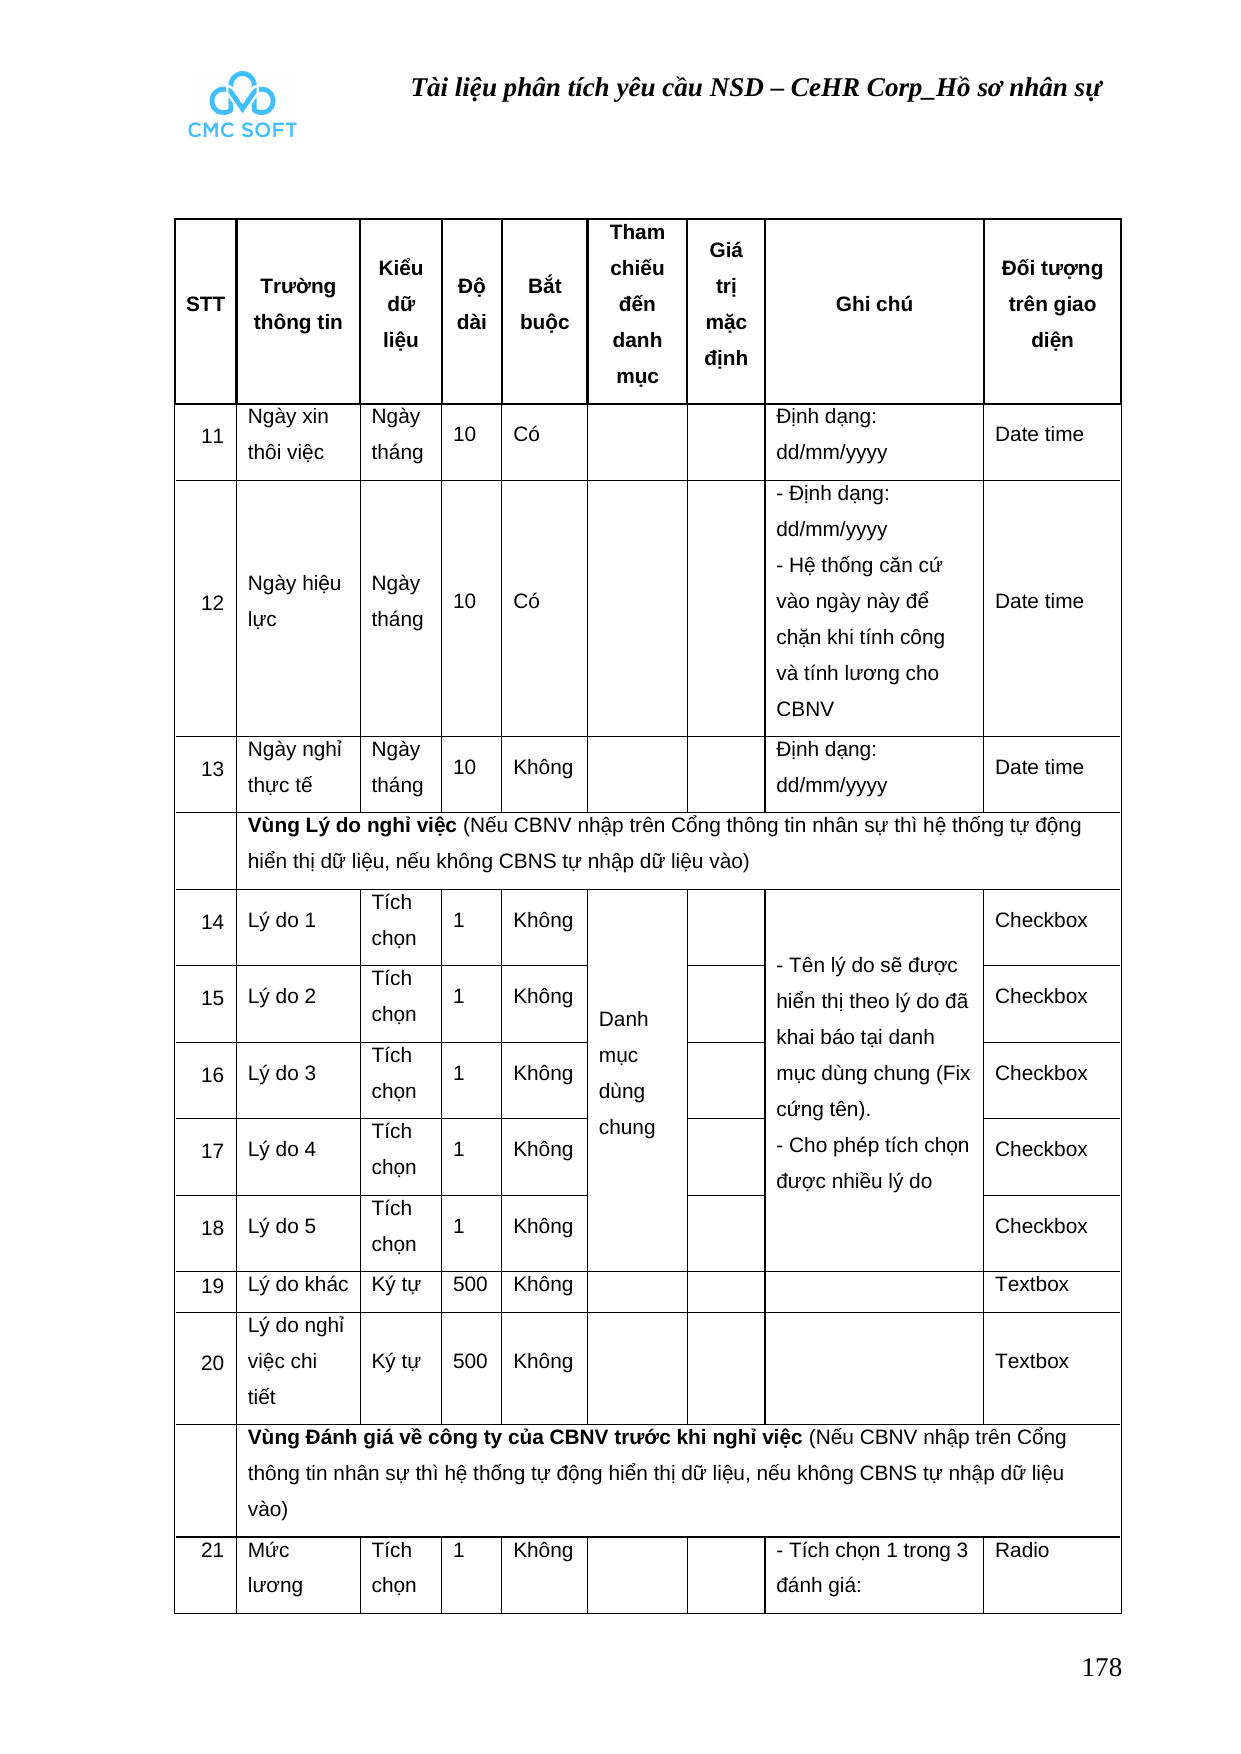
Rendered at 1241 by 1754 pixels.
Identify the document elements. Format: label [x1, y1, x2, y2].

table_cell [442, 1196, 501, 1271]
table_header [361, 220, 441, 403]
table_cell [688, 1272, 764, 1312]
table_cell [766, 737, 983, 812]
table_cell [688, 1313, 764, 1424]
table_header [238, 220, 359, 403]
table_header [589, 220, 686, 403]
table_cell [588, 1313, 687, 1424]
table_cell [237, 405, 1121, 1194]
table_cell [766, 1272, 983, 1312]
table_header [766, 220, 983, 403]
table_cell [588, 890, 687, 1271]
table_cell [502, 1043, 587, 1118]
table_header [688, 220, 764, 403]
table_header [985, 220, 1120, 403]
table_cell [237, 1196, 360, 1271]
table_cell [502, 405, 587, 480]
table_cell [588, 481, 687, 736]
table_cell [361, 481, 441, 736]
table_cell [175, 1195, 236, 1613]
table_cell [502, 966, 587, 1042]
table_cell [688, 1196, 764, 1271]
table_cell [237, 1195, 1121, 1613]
picture [188, 71, 297, 137]
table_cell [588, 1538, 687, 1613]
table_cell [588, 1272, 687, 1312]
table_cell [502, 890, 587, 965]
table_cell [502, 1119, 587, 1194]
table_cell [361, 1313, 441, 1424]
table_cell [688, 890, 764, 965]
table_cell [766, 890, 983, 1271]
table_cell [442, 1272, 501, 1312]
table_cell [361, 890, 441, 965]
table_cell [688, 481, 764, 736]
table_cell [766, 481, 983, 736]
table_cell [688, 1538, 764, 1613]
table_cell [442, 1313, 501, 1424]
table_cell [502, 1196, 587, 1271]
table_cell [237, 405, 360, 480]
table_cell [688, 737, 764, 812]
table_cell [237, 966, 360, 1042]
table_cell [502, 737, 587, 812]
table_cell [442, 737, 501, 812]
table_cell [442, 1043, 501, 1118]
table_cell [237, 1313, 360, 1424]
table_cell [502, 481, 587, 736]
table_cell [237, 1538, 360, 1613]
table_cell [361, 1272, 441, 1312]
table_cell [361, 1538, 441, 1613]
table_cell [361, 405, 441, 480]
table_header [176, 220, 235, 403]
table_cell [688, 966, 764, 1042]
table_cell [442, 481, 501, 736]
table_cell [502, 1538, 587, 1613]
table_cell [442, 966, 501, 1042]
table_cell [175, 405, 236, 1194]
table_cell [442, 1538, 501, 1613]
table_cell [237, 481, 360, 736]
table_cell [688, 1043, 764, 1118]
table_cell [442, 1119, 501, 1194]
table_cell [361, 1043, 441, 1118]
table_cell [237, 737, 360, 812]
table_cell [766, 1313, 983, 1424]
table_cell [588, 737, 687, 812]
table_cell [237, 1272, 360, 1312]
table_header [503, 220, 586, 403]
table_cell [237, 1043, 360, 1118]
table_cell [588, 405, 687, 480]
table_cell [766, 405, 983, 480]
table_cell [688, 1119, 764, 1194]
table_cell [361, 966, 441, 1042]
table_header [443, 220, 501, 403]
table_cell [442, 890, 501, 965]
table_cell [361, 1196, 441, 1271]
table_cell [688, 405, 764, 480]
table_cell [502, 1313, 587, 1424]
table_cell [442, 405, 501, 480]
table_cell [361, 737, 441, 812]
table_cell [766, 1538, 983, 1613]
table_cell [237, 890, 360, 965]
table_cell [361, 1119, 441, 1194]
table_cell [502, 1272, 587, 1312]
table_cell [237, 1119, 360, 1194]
